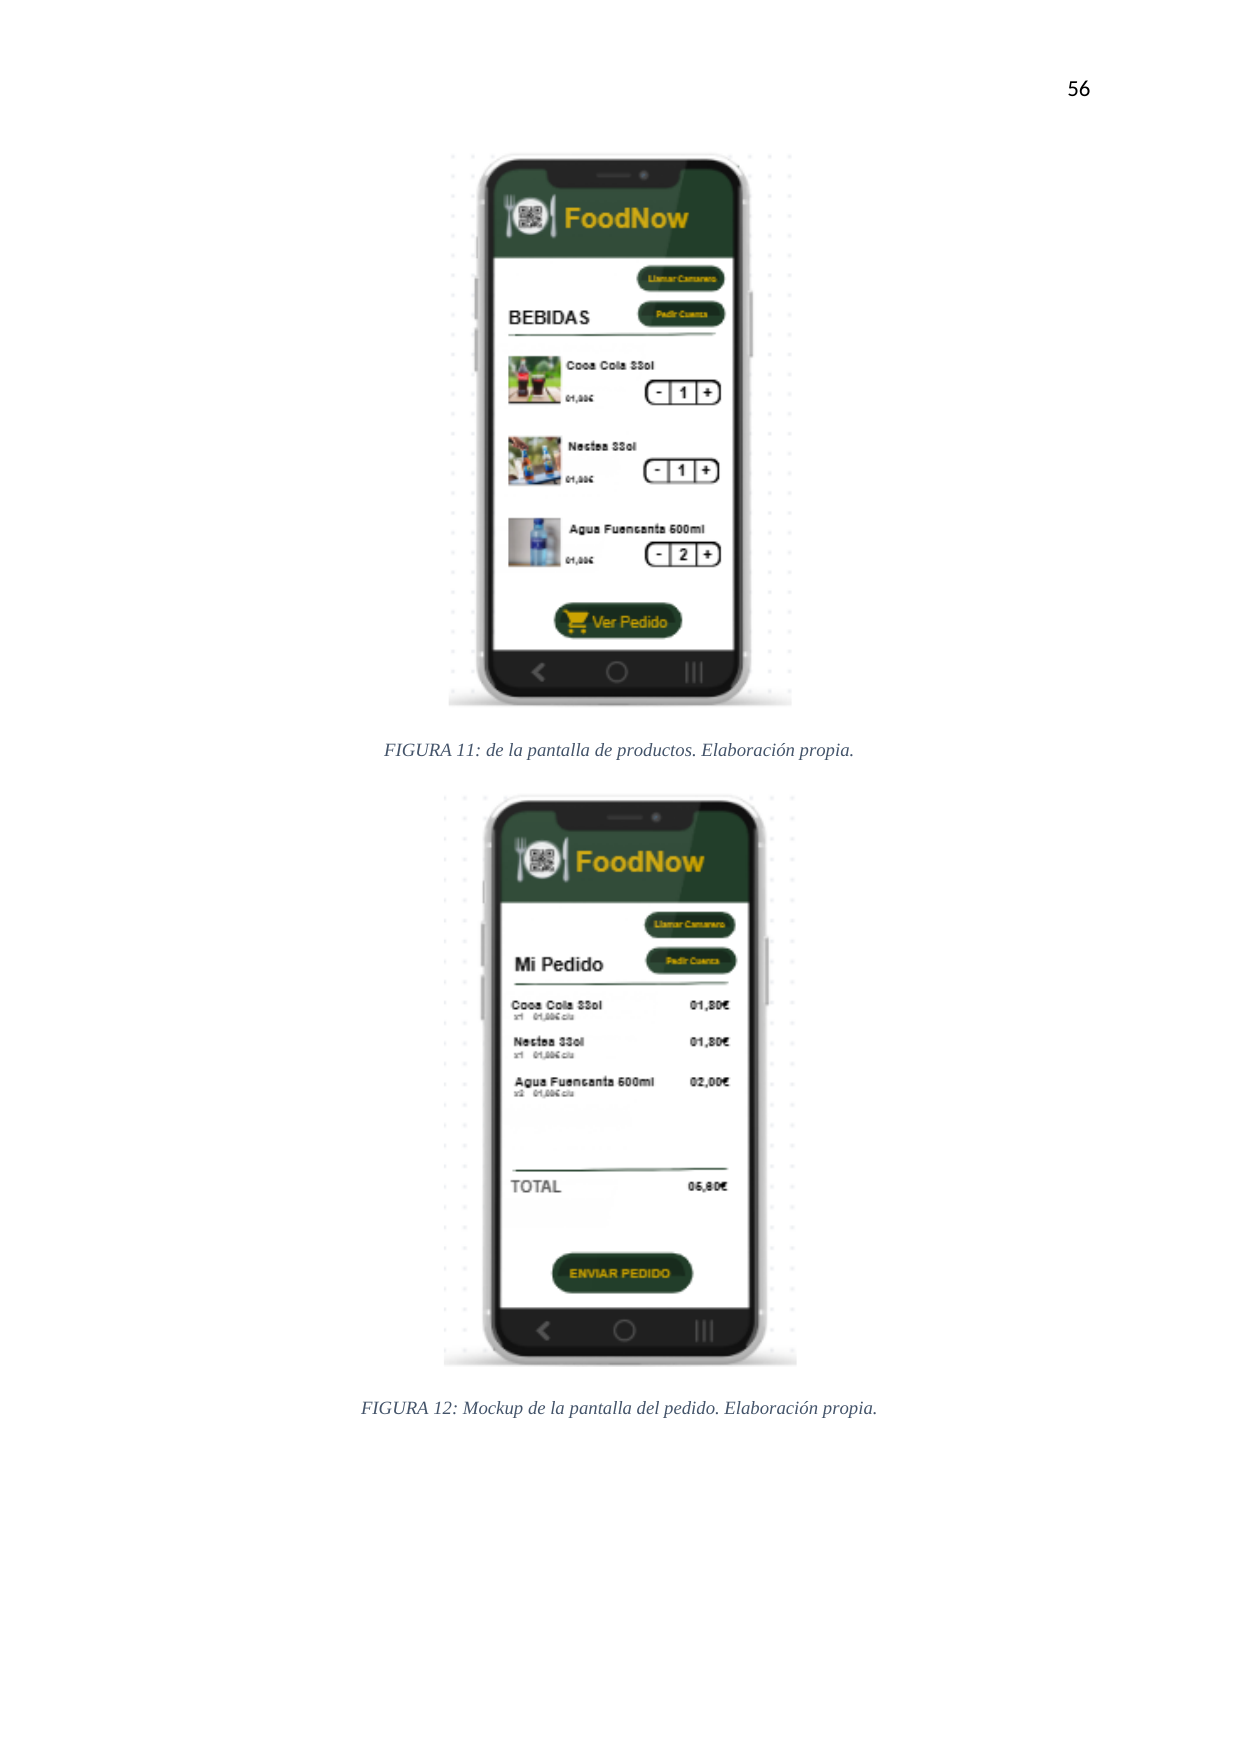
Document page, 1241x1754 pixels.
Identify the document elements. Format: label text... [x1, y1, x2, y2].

text FIGURA 12: Mockup de la pantalla del pedido. Elaboración propia. [150, 1397, 1090, 1418]
picture [443, 792, 797, 1367]
text FIGURA 11: de la pantalla de productos. Elaboración propia. [150, 739, 1090, 761]
picture [448, 150, 792, 709]
